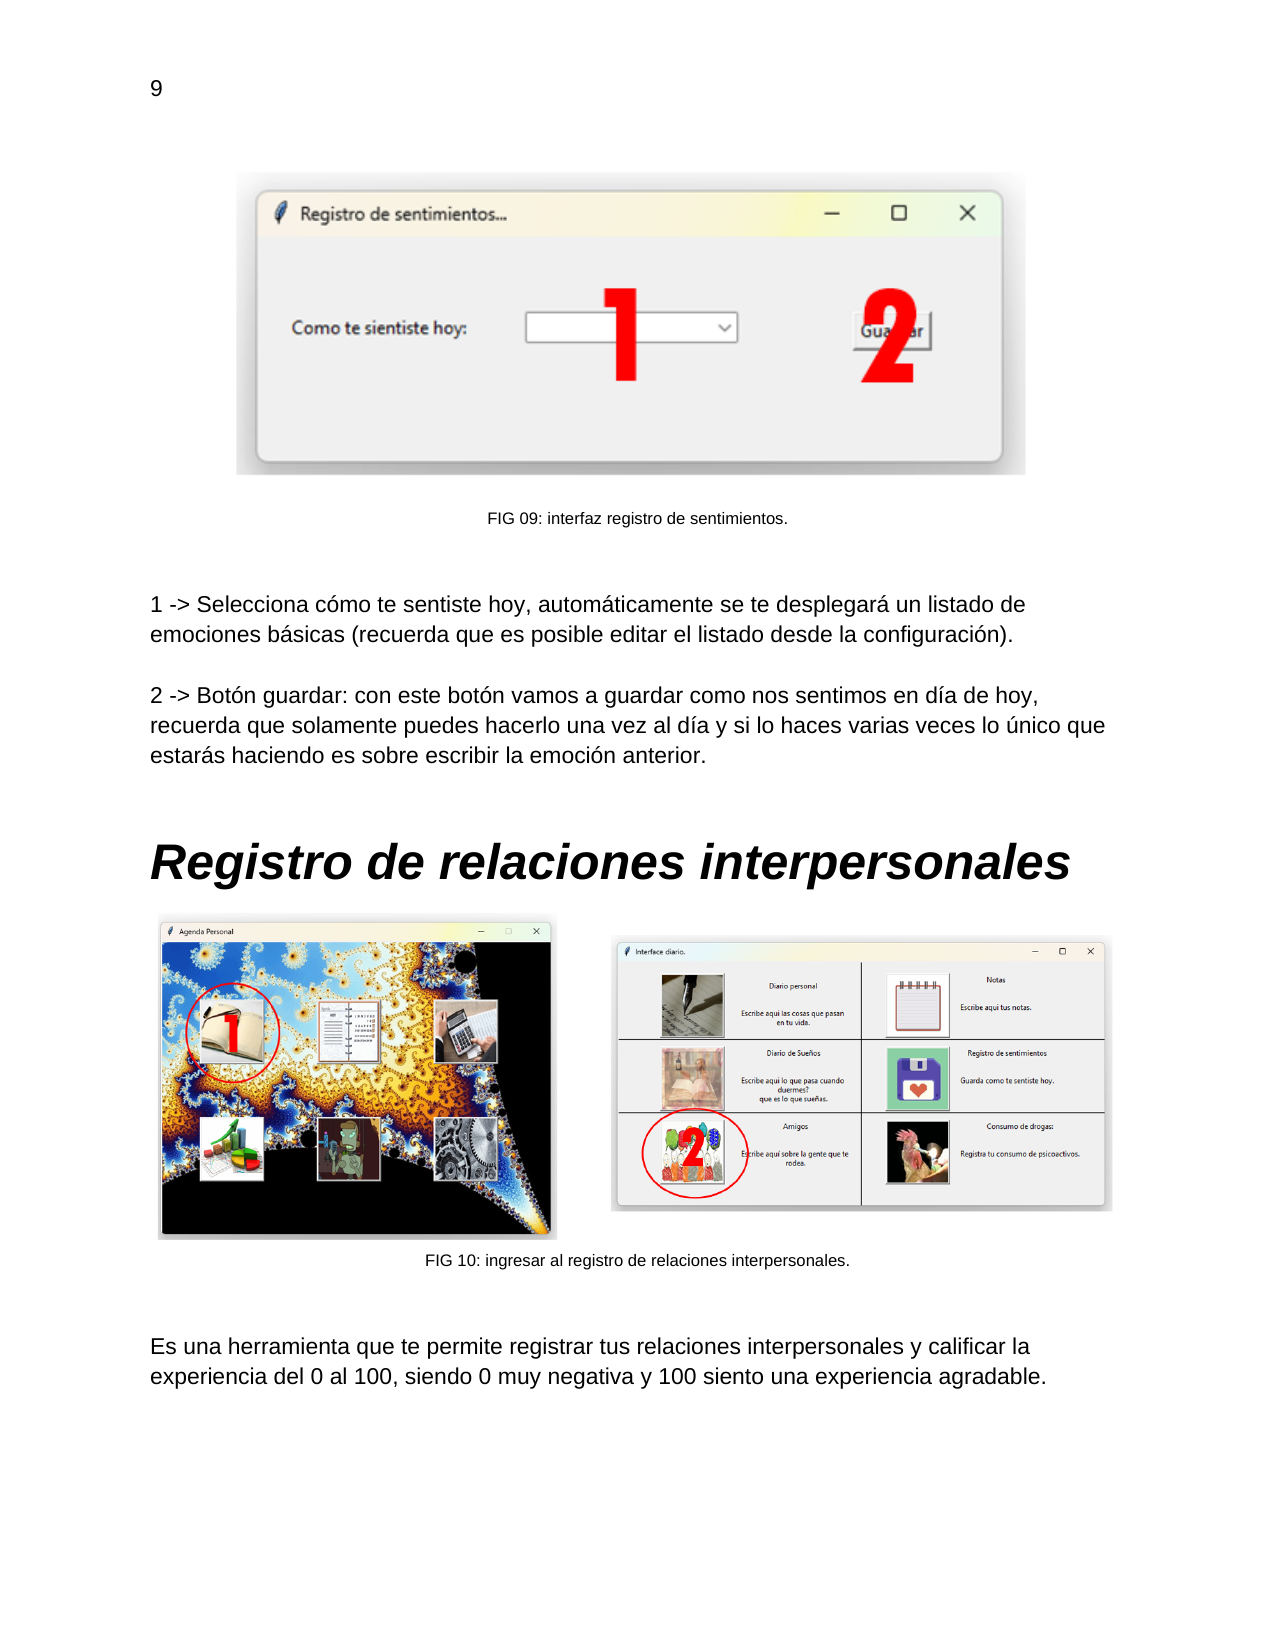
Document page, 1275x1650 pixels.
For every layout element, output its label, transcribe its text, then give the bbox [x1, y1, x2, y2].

text Registro de relaciones interpersonales [150, 833, 1125, 890]
text FIG 09: interfaz registro de sentimientos. [150, 508, 1125, 528]
text 2 -> Botón guardar: con este botón vamos a guardar como nos sentimos en día de hoy, recuerda que solamente puedes hacerlo una vez al día y si lo haces varias veces lo único que estarás haciendo es sobre escribir la emoción anterior. [150, 682, 1125, 768]
text FIG 10: ingresar al registro de relaciones interpersonales. [150, 1250, 1125, 1269]
text 1 -> Selecciona cómo te sentiste hoy, automáticamente se te desplegará un listado de emociones básicas (recuerda que es posible editar el listado desde la configuración). [150, 591, 1125, 647]
text Es una herramienta que te permite registrar tus relaciones interpersonales y calificar la experiencia del 0 al 100, siendo 0 muy negativa y 100 siento una experiencia agradable. [150, 1333, 1125, 1389]
picture [210, 150, 1065, 505]
picture [150, 898, 1125, 1247]
